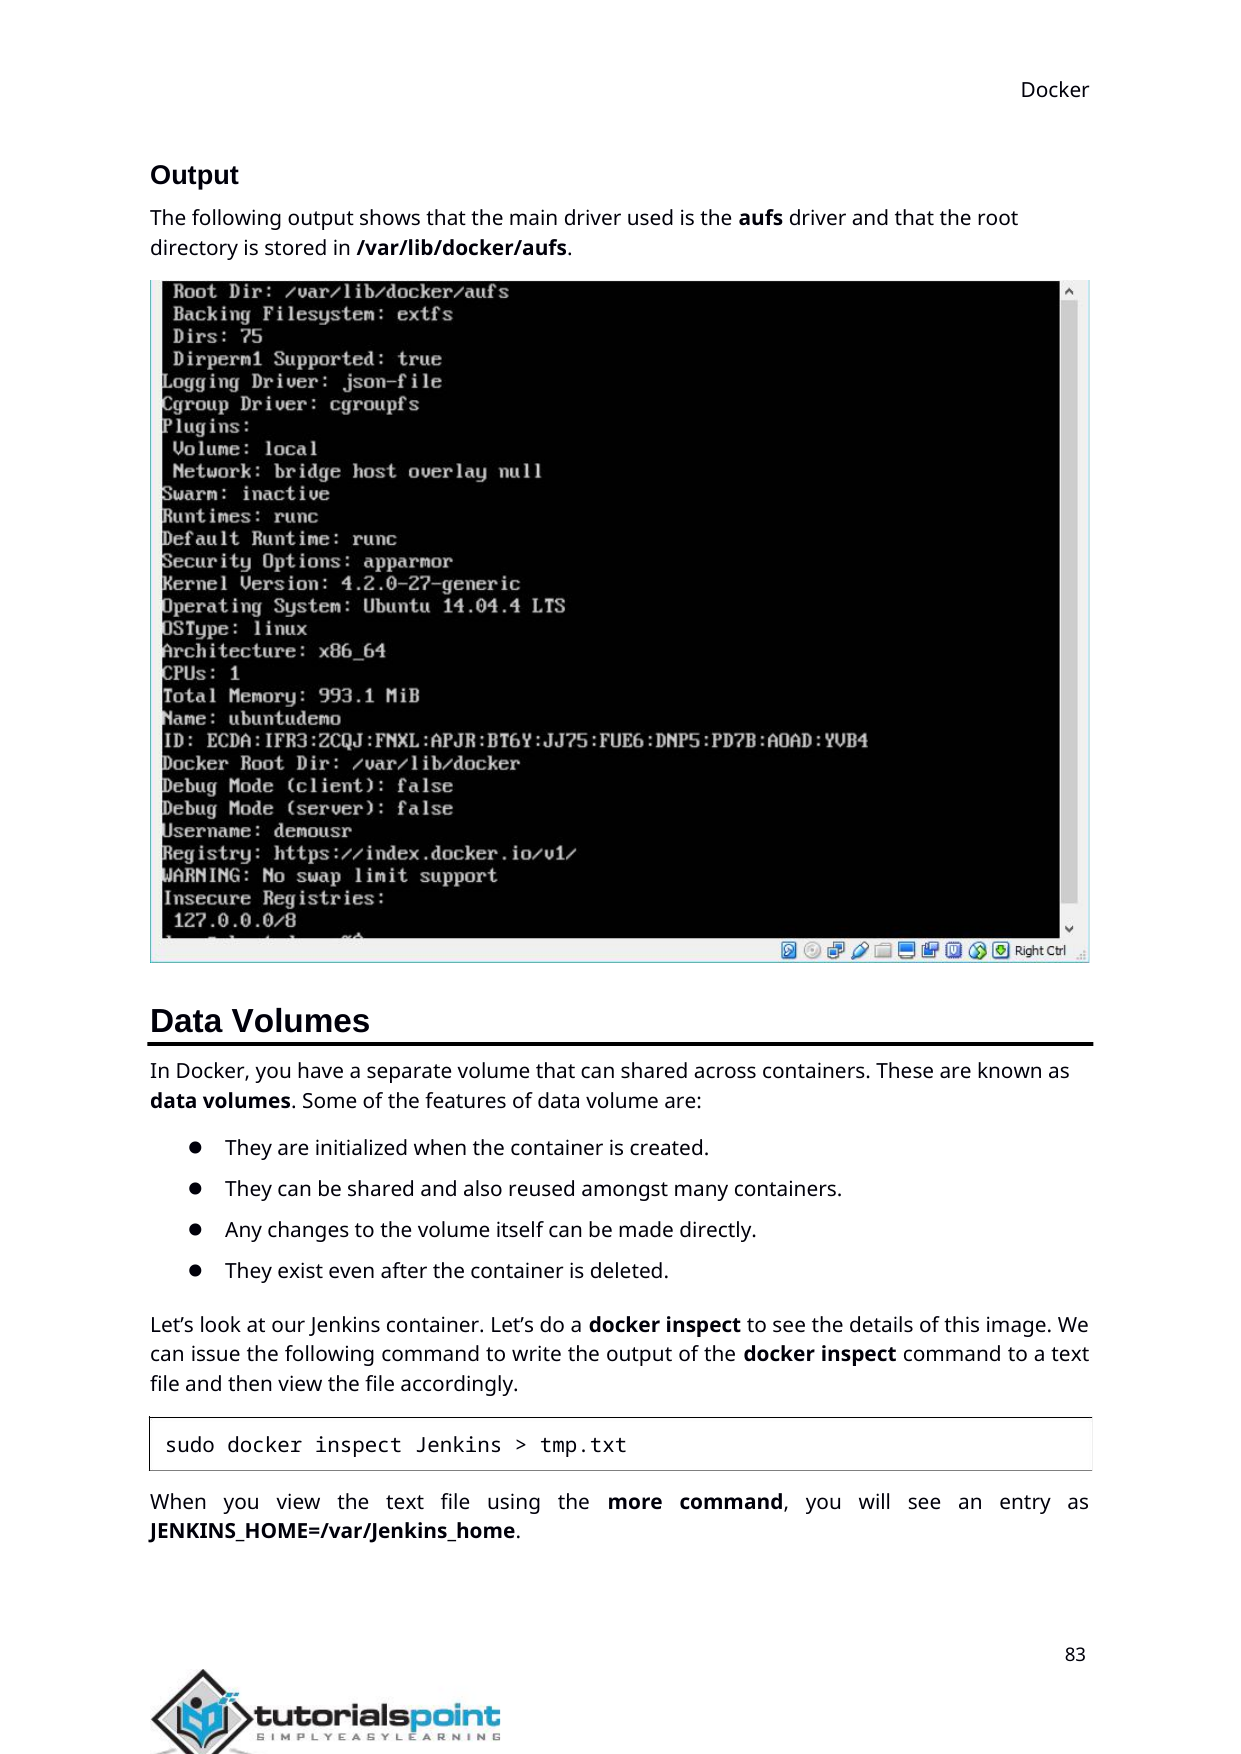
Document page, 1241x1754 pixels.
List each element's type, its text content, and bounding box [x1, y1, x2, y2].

list They can be shared and also reused amongst many containers. [187, 1174, 1090, 1202]
text Output [150, 159, 1090, 190]
text Docker [150, 75, 1089, 103]
picture [150, 280, 1090, 963]
list Any changes to the volume itself can be made directly. [187, 1215, 1090, 1243]
text Let’s look at our Jenkins container. Let’s do a docker inspect to see the details of this image. We can issue the following command to write the output of the docker inspect command to a text file and then view the file accordingly. [150, 1310, 1089, 1398]
text sudo docker inspect Jenkins > tmp.txt [164, 1430, 1090, 1458]
list They exist even after the container is deleted. [187, 1256, 1090, 1284]
text When you view the text file using the more command, you will see an entry as JENKINS_HOME=/var/Jenkins_home. [150, 1487, 1089, 1545]
text The following output shows that the main driver used is the aufs driver and that the root directory is stored in /var/lib/docker/aufs. [150, 203, 1089, 262]
picture [147, 1042, 1094, 1046]
picture [148, 1416, 1093, 1471]
picture [150, 1669, 501, 1754]
text Data Volumes [150, 1002, 1090, 1040]
text In Docker, you have a separate volume that can shared across containers. These are known as data volumes. Some of the features of data volume are: [150, 1057, 1089, 1115]
text 83 [1064, 1642, 1090, 1667]
list They are initialized when the container is created. [187, 1133, 1090, 1162]
